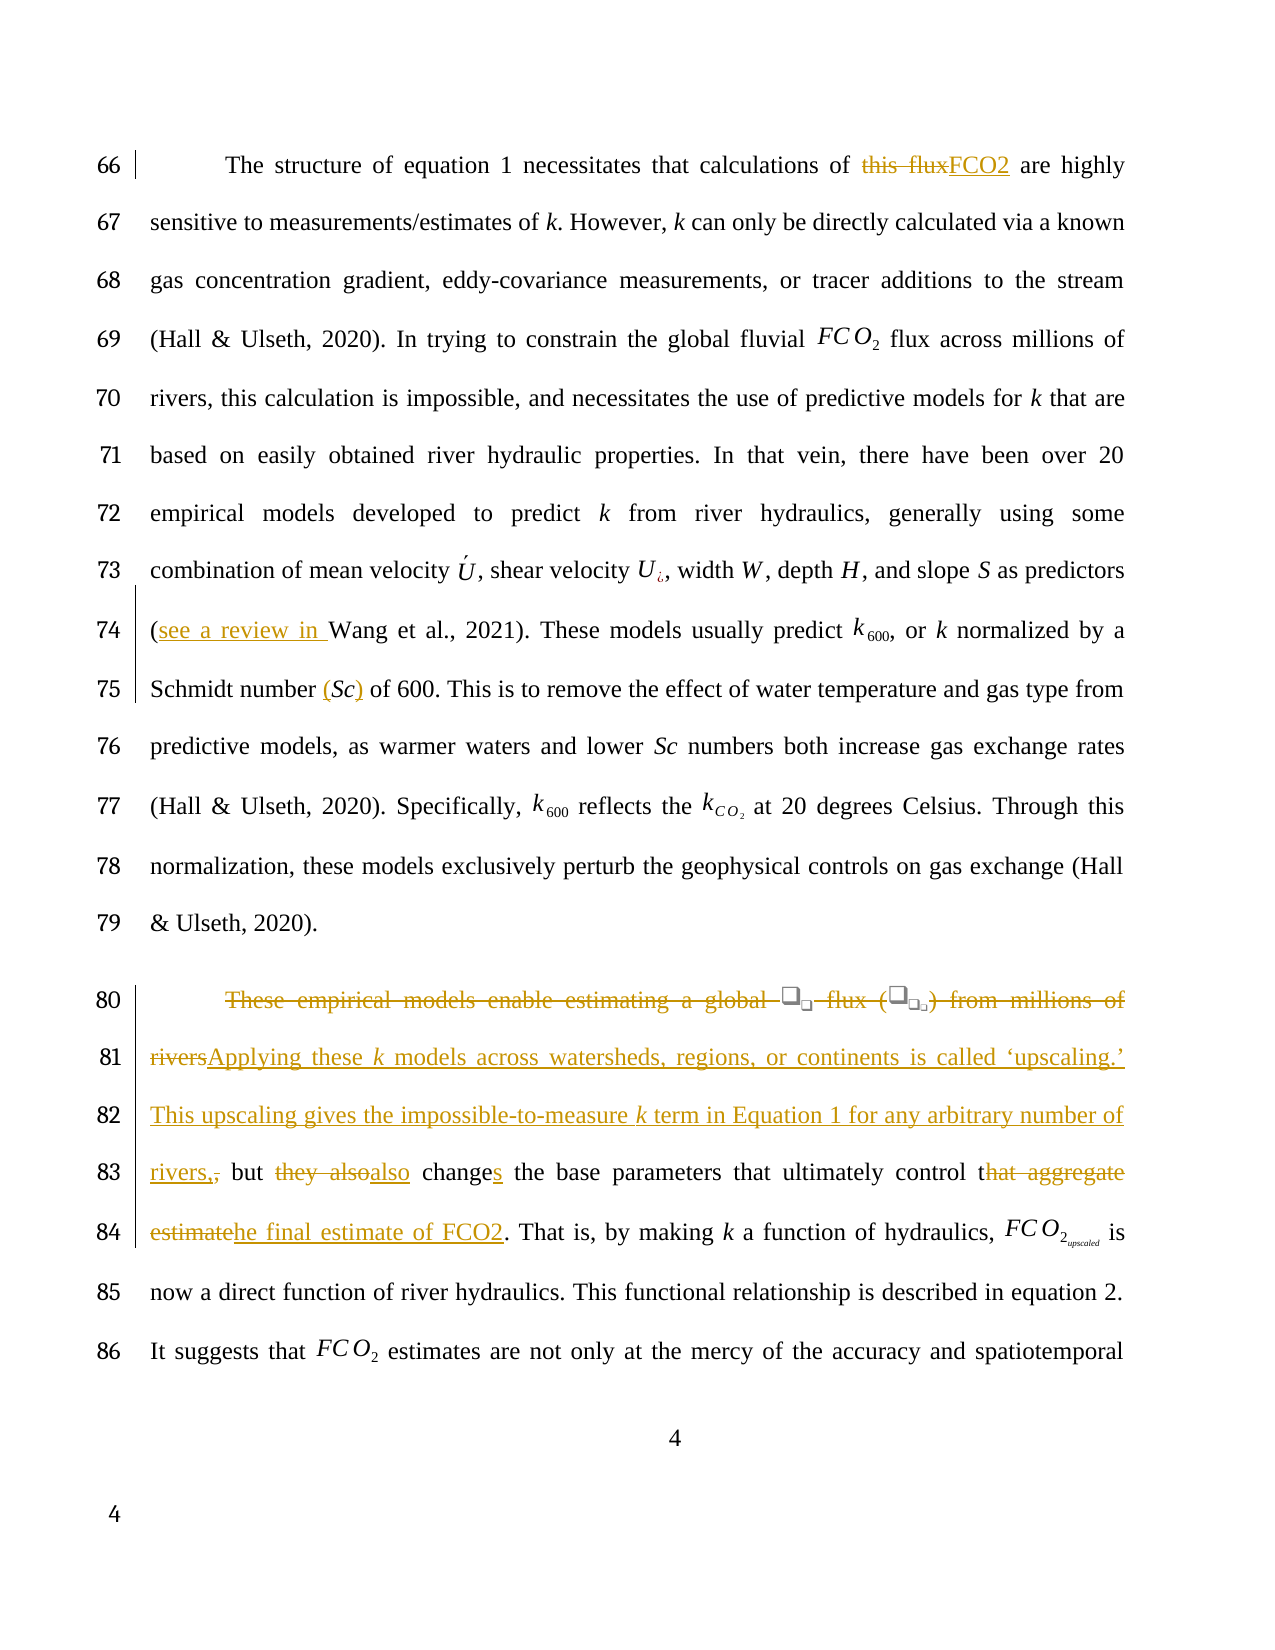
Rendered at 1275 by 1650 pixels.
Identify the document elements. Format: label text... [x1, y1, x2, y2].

text The structure of equation 1 necessitates that calculations of are highly sensitive to measurements/estimates of k. However, k can only be directly calculated via a known gas concentration gradient, eddy-covariance measurements, or tracer additions to the stream (Hall & Ulseth, 2020). In trying to constrain the global fluvial flux across millions of rivers, this calculation is impossible, and necessitates the use of predictive models for k that are based on easily obtained river hydraulic properties. In that vein, there have been over 20 empirical models developed to predict k from river hydraulics, generally using some combination of mean velocity , shear velocity , width , depth , and slope as predictors (Wang et al., 2021). These models usually predict , or k normalized by a Schmidt number Sc of 600. This is to remove the effect of water temperature and gas type from predictive models, as warmer waters and lower Sc numbers both increase gas exchange rates (Hall & Ulseth, 2020). Specifically, reflects the at 20 degrees Celsius. Through this normalization, these models exclusively perturb the geophysical controls on gas exchange (Hall & Ulseth, 2020). [150, 150, 1125, 937]
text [150, 985, 1125, 1366]
